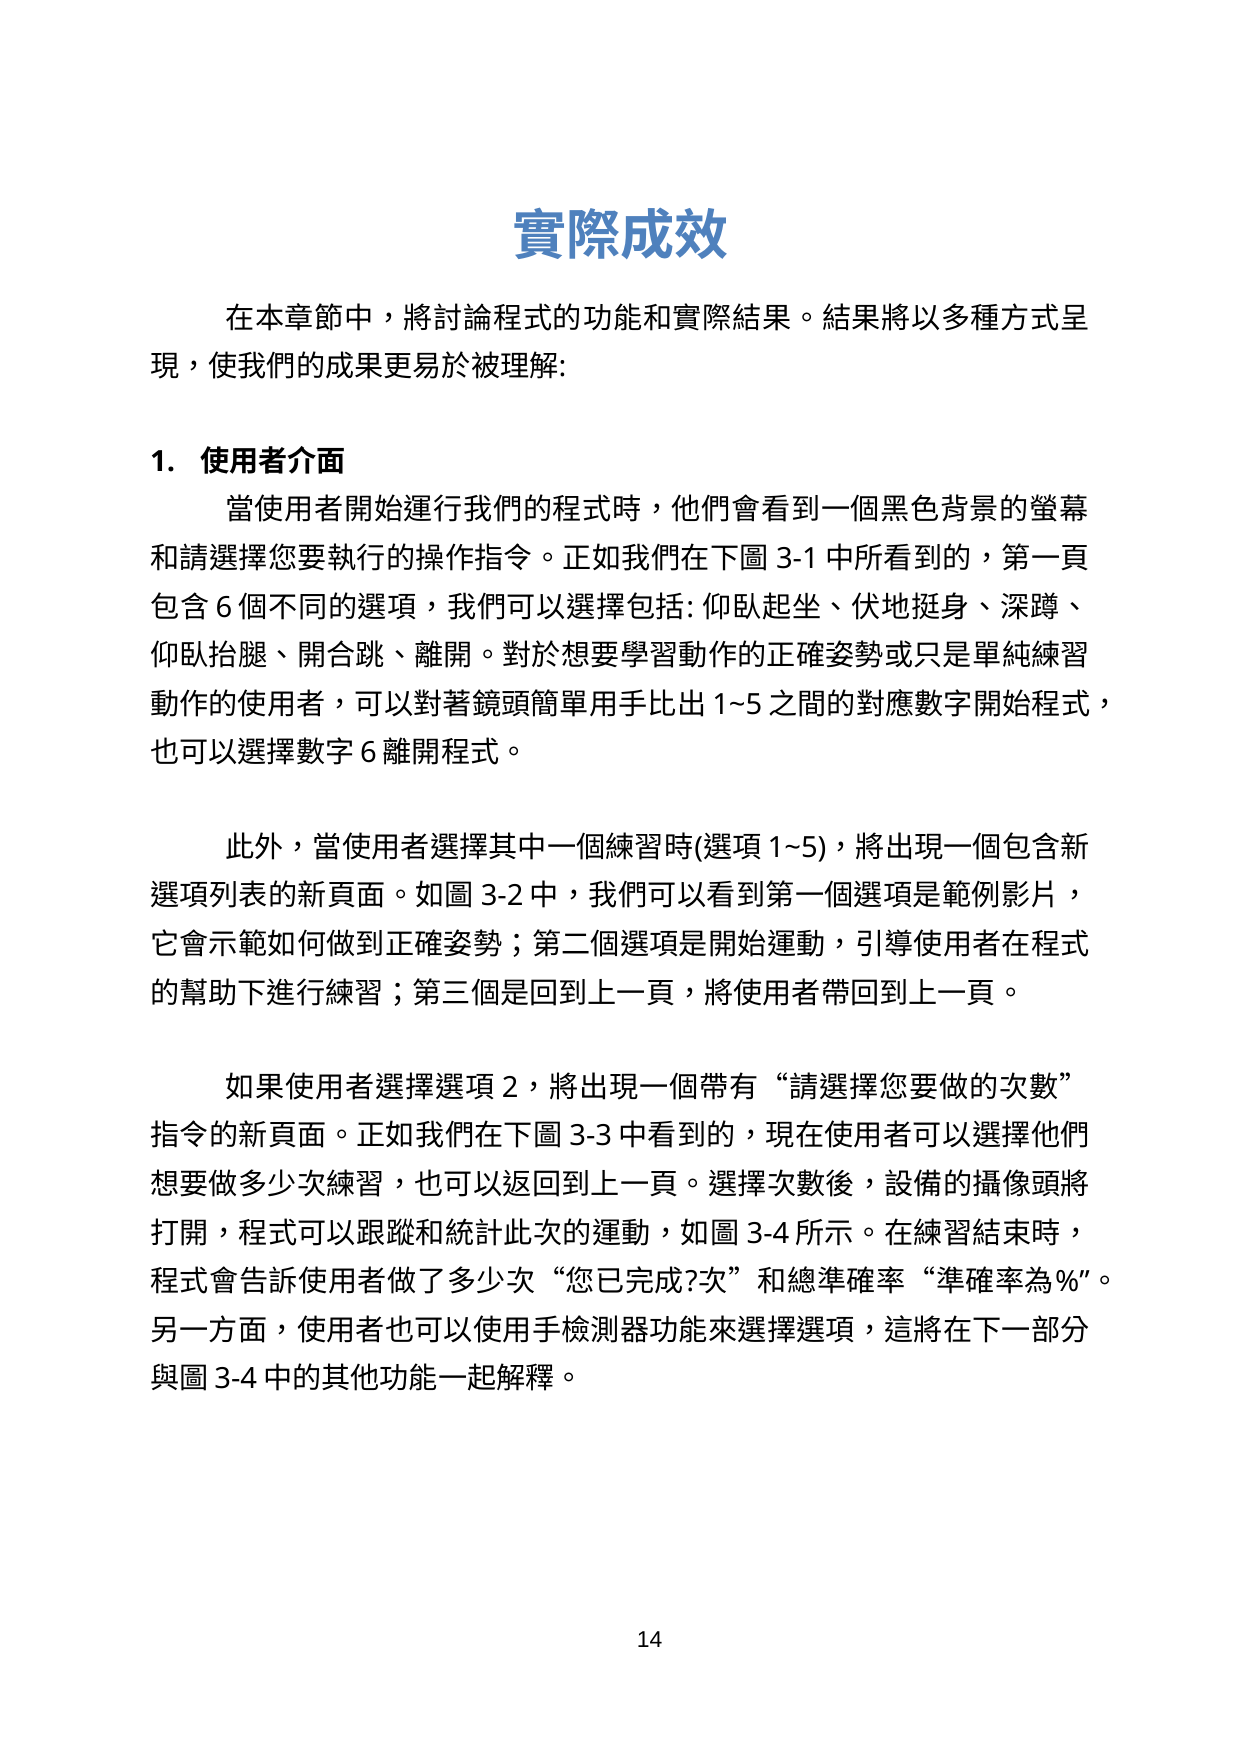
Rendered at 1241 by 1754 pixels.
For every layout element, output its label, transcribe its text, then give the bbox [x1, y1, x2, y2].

text 如果使用者選擇選項2，將出現一個帶有“請選擇您要做的次數”指令的新頁面。正如我們在下圖3-3中看到的，現在使用者可以選擇他們想要做多少次練習，也可以返回到上一頁。選擇次數後，設備的攝像頭將打開，程式可以跟蹤和統計此次的運動，如圖3-4所示。在練習結束時，程式會告訴使用者做了多少次“您已完成?次”和總準確率“準確率為%”。另一方面，使用者也可以使用手檢測器功能來選擇選項，這將在下一部分與圖3-4中的其他功能一起解釋。 [150, 1063, 1090, 1397]
text 此外，當使用者選擇其中一個練習時(選項1~5)，將出現一個包含新選項列表的新頁面。如圖3-2中，我們可以看到第一個選項是範例影片，它會示範如何做到正確姿勢；第二個選項是開始運動，引導使用者在程式的幫助下進行練習；第三個是回到上一頁，將使用者帶回到上一頁。 [150, 823, 1090, 1011]
list 使用者介面 [150, 437, 1090, 479]
subtitle 實際成效 [150, 192, 1090, 270]
text 當使用者開始運行我們的程式時，他們會看到一個黑色背景的螢幕和請選擇您要執行的操作指令。正如我們在下圖3-1中所看到的，第一頁包含6個不同的選項，我們可以選擇包括: 仰臥起坐、伏地挺身、深蹲、仰臥抬腿、開合跳、離開。對於想要學習動作的正確姿勢或只是單純練習動作的使用者，可以對著鏡頭簡單用手比出1~5之間的對應數字開始程式，也可以選擇數字6離開程式。 [150, 486, 1090, 771]
text 在本章節中，將討論程式的功能和實際結果。結果將以多種方式呈現，使我們的成果更易於被理解: [150, 294, 1090, 385]
